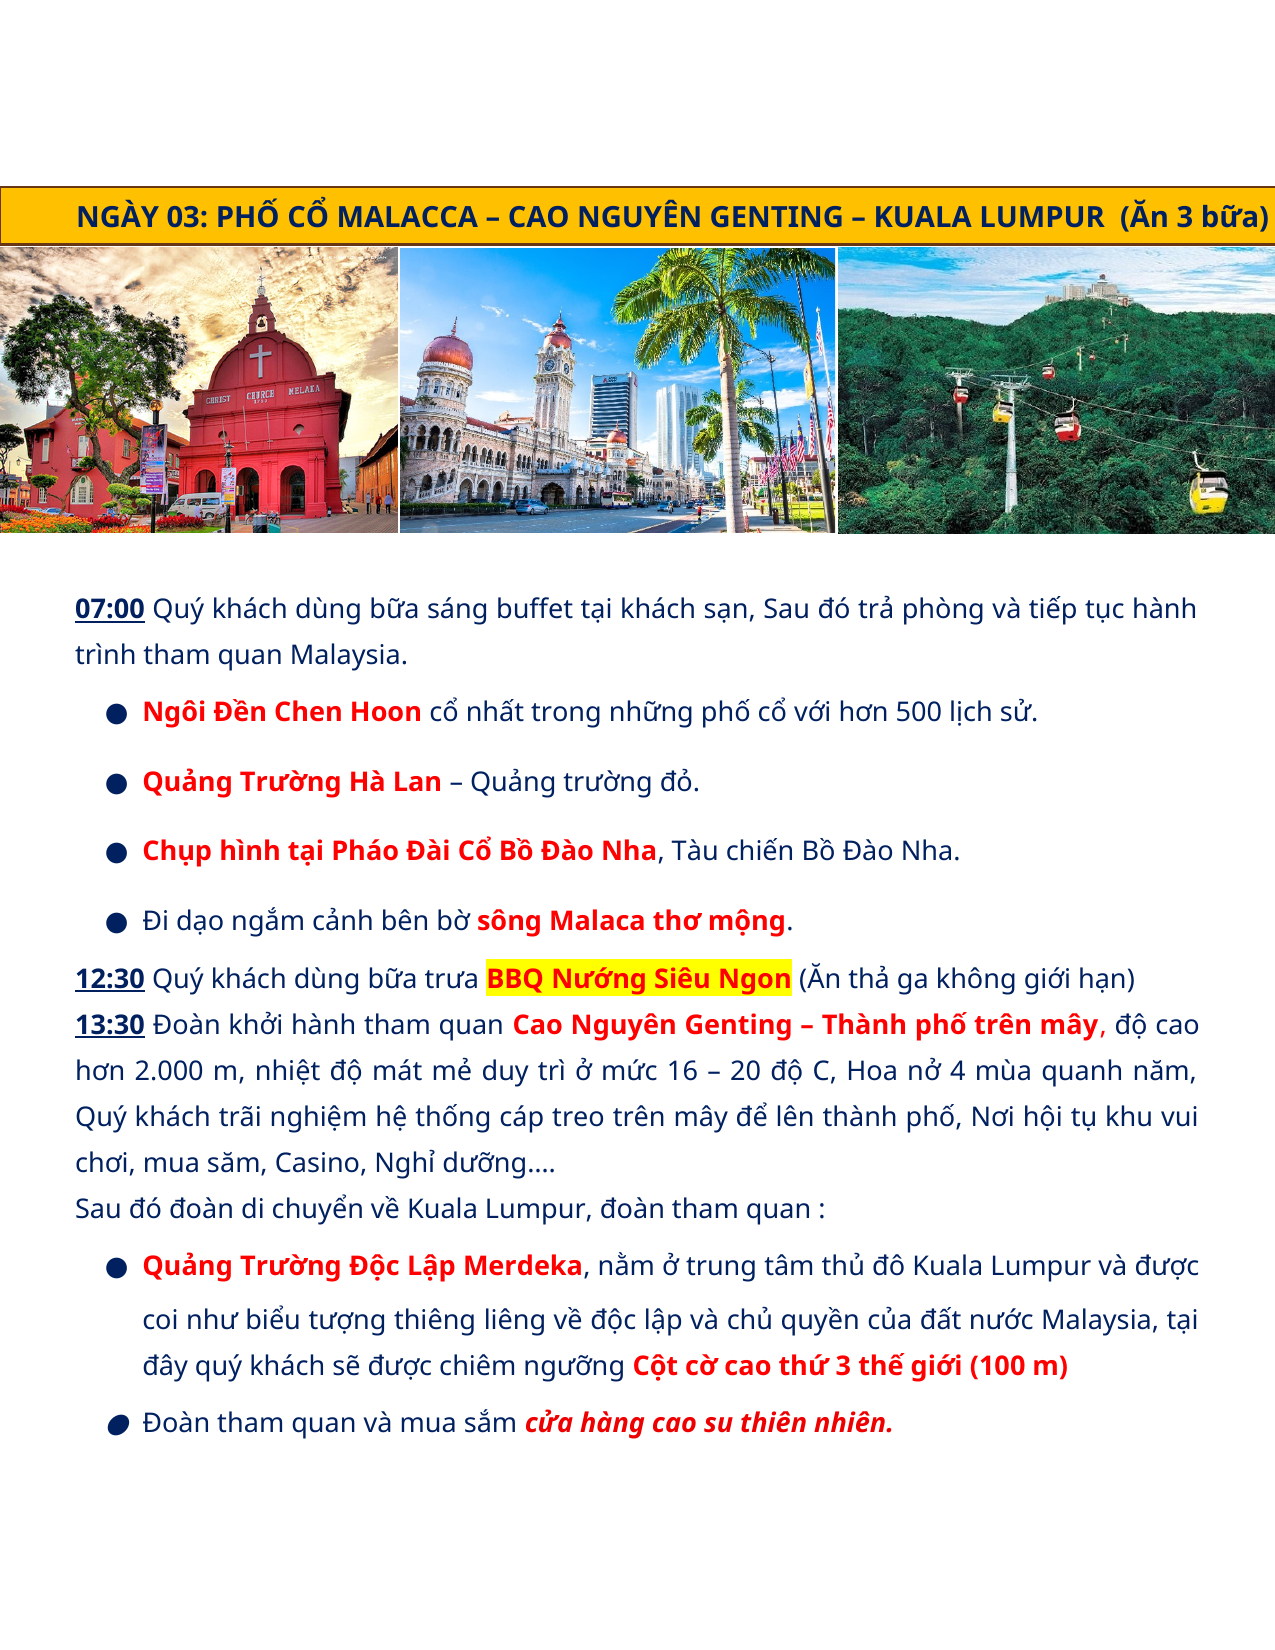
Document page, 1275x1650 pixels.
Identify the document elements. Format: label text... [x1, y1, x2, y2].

text 12:30 Quý khách dùng bữa trưa BBQ Nướng Siêu Ngon (Ăn thả ga không giới hạn) [792, 959, 1200, 996]
list Quảng Trường Độc Lập Merdeka, nằm ở trung tâm thủ đô Kuala Lumpur và được coi như biểu tượng thiêng liêng về độc lập và chủ quyền của đất nước Malaysia, tại đây quý khách sẽ được chiêm ngưỡng Cột cờ cao thứ 3 thế giới (100 m) [104, 1235, 1200, 1383]
list Đi dạo ngắm cảnh bên bờ sông Malaca thơ mộng. [104, 890, 1200, 945]
text 07:00 Quý khách dùng bữa sáng buffet tại khách sạn, Sau đó trả phòng và tiếp tục hành trình tham quan Malaysia. [75, 589, 1200, 672]
list Ngôi Đền Chen Hoon cổ nhất trong những phố cổ với hơn 500 lịch sử. [104, 682, 1200, 737]
picture [838, 247, 1275, 534]
picture [400, 248, 836, 533]
list Chụp hình tại Pháo Đài Cổ Bồ Đào Nha, Tàu chiến Bồ Đào Nha. [104, 820, 1200, 876]
text 13:30 Đoàn khởi hành tham quan Cao Nguyên Genting – Thành phố trên mây, độ cao hơn 2.000 m, nhiệt độ mát mẻ duy trì ở mức 16 – 20 độ C, Hoa nở 4 mùa quanh năm, Quý khách trãi nghiệm hệ thống cáp treo trên mây để lên thành phố, Nơi hội tụ khu vui chơi, mua săm, Casino, Nghỉ dưỡng…. [75, 1005, 1200, 1180]
list Đoàn tham quan và mua sắm cửa hàng cao su thiên nhiên. [104, 1392, 1200, 1448]
text Sau đó đoàn di chuyển về Kuala Lumpur, đoàn tham quan : [75, 1189, 1200, 1226]
picture [856, 247, 917, 257]
text 12:30 Quý khách dùng bữa trưa BBQ Nướng Siêu Ngon (Ăn thả ga không giới hạn) [75, 959, 486, 996]
picture [0, 247, 398, 533]
list Quảng Trường Hà Lan – Quảng trường đỏ. [104, 751, 1200, 807]
